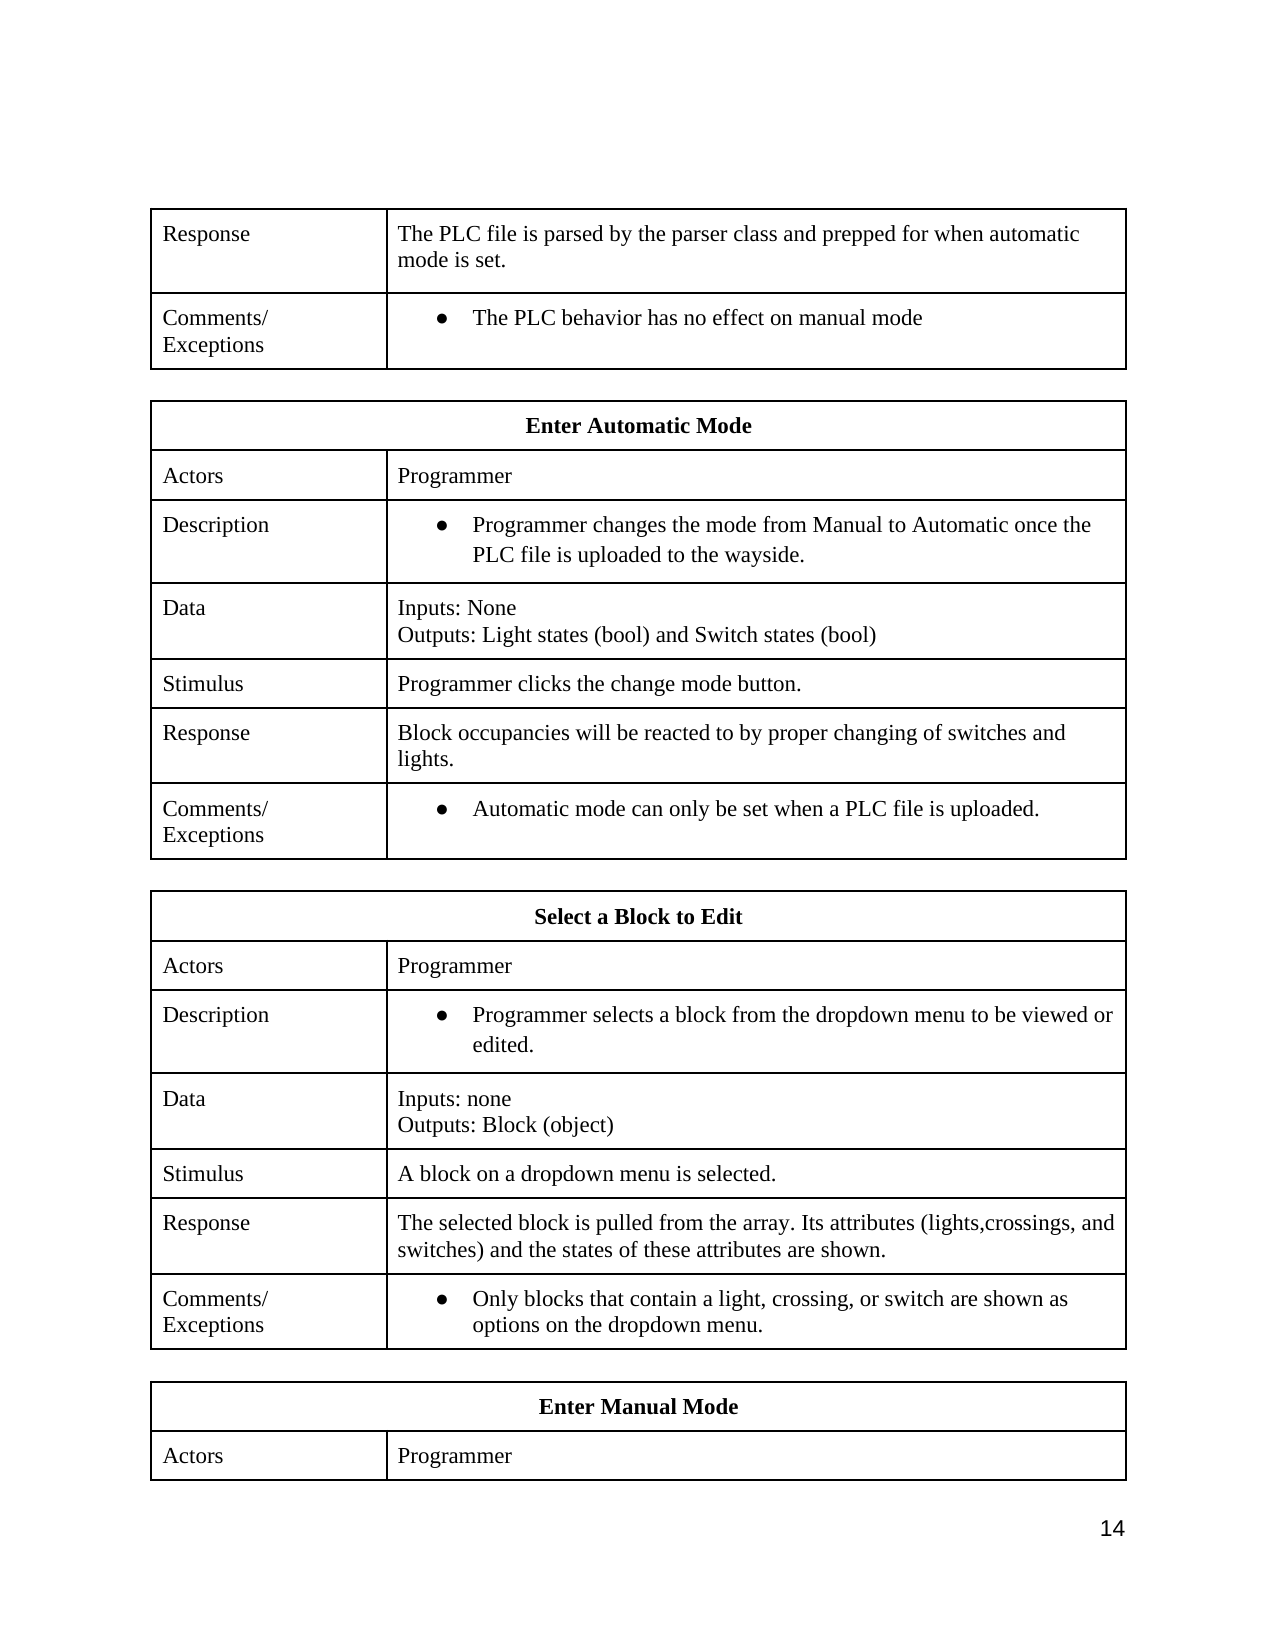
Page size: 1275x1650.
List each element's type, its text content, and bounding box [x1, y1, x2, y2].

table_header Enter Automatic Mode [152, 402, 1125, 449]
table_cell The selected block is pulled from the array. Its attributes (lights,crossings, and switches) and the states of these attributes are shown. [388, 1199, 1125, 1273]
table_cell A block on a dropdown menu is selected. [388, 1150, 1125, 1197]
table_cell Response [152, 709, 386, 782]
table_cell Programmer [388, 942, 1125, 989]
table_cell Programmer [388, 451, 1125, 498]
table_cell Programmer changes the mode from Manual to Automatic once the PLC file is uploaded to the wayside. [388, 501, 1125, 582]
table_cell Programmer clicks the change mode button. [388, 660, 1125, 707]
table_cell Response [152, 210, 386, 292]
table_cell Inputs: none Outputs: Block (object) [388, 1074, 1125, 1148]
table_cell Comments/ Exceptions [152, 784, 386, 858]
table_cell Actors [152, 1432, 386, 1479]
table_cell The PLC file is parsed by the parser class and prepped for when automatic mode is set. [388, 210, 1125, 292]
table_cell Response [152, 1199, 386, 1273]
table_cell Description [152, 501, 386, 582]
table_cell Description [152, 991, 386, 1072]
table_cell Block occupancies will be reacted to by proper changing of switches and lights. [388, 709, 1125, 782]
table_cell Programmer selects a block from the dropdown menu to be viewed or edited. [388, 991, 1125, 1072]
table_cell Data [152, 1074, 386, 1148]
table_cell Data [152, 584, 386, 657]
table_cell Actors [152, 942, 386, 989]
table_header Enter Manual Mode [152, 1383, 1125, 1430]
table_cell Automatic mode can only be set when a PLC file is uploaded. [388, 784, 1125, 858]
table_cell Inputs: None Outputs: Light states (bool) and Switch states (bool) [388, 584, 1125, 657]
table_header Select a Block to Edit [152, 892, 1125, 939]
table_cell The PLC behavior has no effect on manual mode [388, 294, 1125, 368]
table_cell Actors [152, 451, 386, 498]
table_cell Only blocks that contain a light, crossing, or switch are shown as options on the dropdown menu. [388, 1275, 1125, 1348]
table_cell Stimulus [152, 660, 386, 707]
table_cell Comments/ Exceptions [152, 1275, 386, 1348]
table_cell Programmer [388, 1432, 1125, 1479]
table_cell Stimulus [152, 1150, 386, 1197]
table_cell Comments/ Exceptions [152, 294, 386, 368]
